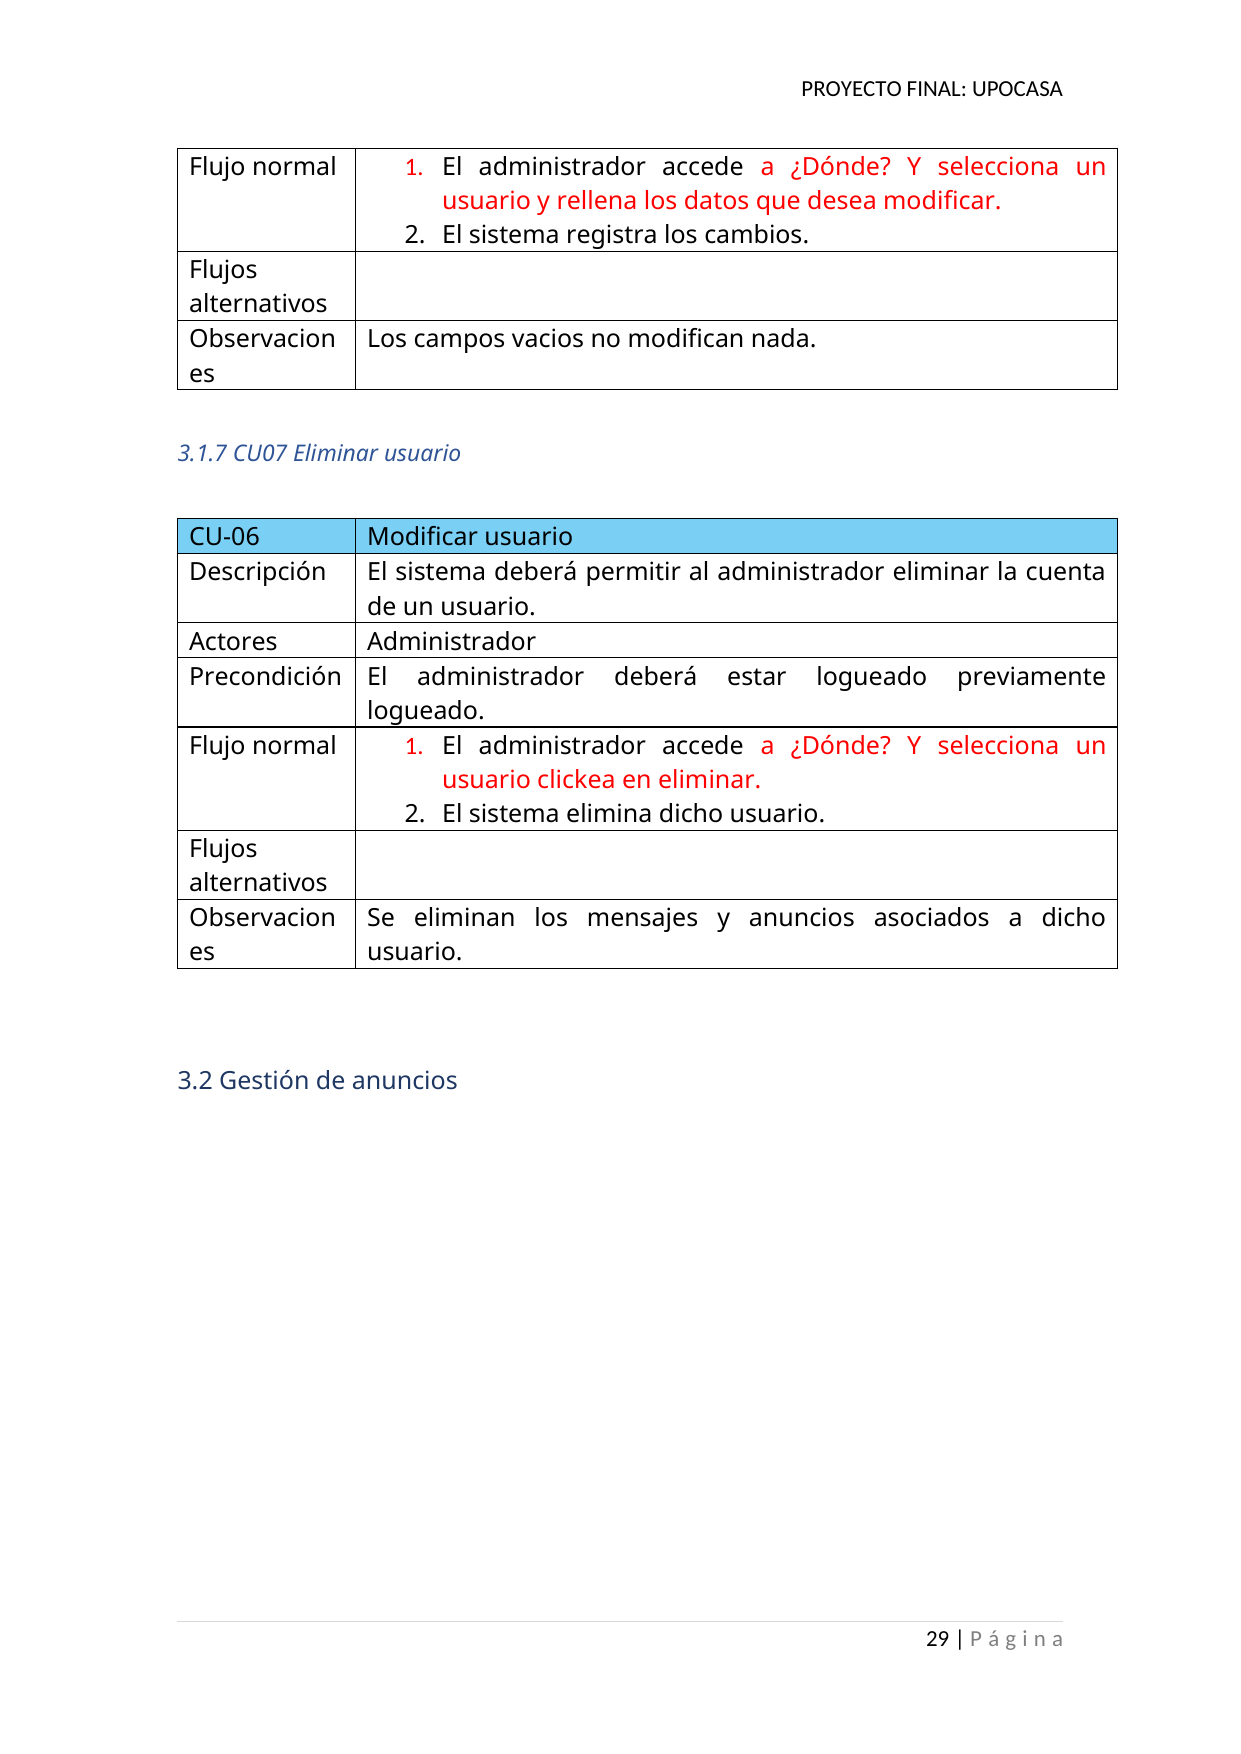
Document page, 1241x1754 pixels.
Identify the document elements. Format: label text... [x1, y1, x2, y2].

table_cell El administrador accede a ¿Dónde? Y selecciona un usuario clickea en eliminar. El sistema elimina dicho usuario. [356, 728, 1117, 830]
table_cell Se eliminan los mensajes y anuncios asociados a dicho usuario. [356, 900, 1117, 968]
table_cell [356, 252, 1117, 320]
table_cell Actores [178, 623, 355, 657]
table_cell Los campos vacios no modifican nada. [356, 321, 1117, 389]
table_cell Flujo normal [178, 728, 355, 830]
subtitle 3.1.7 CU07 Eliminar usuario [177, 437, 1063, 468]
table_cell El administrador accede a ¿Dónde? Y selecciona un usuario y rellena los datos que desea modificar. El sistema registra los cambios. [356, 149, 1117, 251]
table_cell Precondición [178, 658, 355, 726]
table_header Modificar usuario [356, 519, 1117, 553]
table_cell Flujos alternativos [178, 831, 355, 899]
table_cell Flujo normal [178, 149, 355, 251]
table_cell Observaciones [178, 321, 355, 389]
table_cell [356, 831, 1117, 899]
table_cell Flujos alternativos [178, 252, 355, 320]
table_cell El administrador deberá estar logueado previamente logueado. [356, 658, 1117, 726]
table_cell Administrador [356, 623, 1117, 657]
table_cell El sistema deberá permitir al administrador eliminar la cuenta de un usuario. [356, 554, 1117, 622]
table_cell Descripción [178, 554, 355, 622]
subtitle 3.2 Gestión de anuncios [177, 1063, 1063, 1097]
table_header CU-06 [178, 519, 355, 553]
table_cell Observaciones [178, 900, 355, 968]
